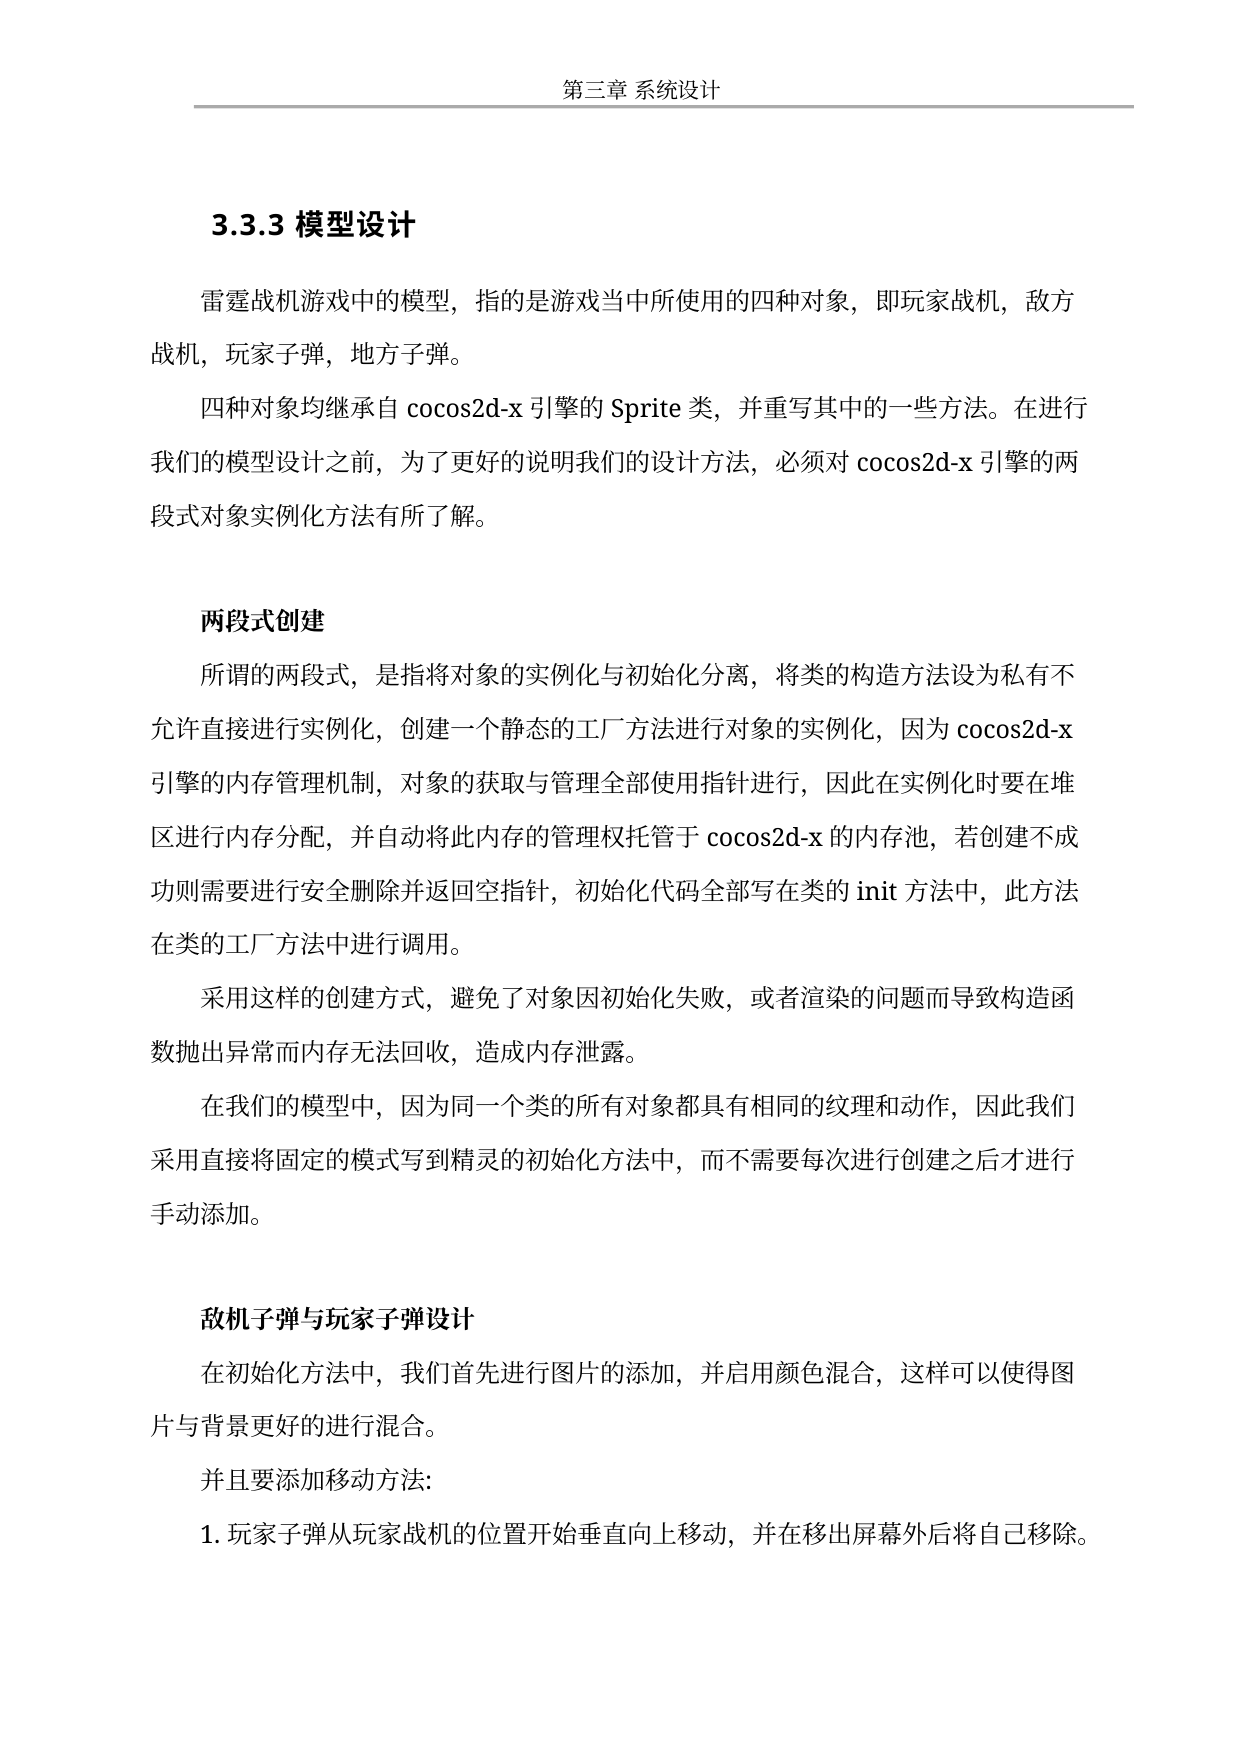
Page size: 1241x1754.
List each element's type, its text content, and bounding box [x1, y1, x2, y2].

text 四种对象均继承自 cocos2d-x 引擎的 Sprite 类，并重写其中的一些方法。在进行我们的模型设计之前，为了更好的说明我们的设计方法，必须对 cocos2d-x 引擎的两段式对象实例化方法有所了解。 [150, 389, 1090, 533]
text 在我们的模型中，因为同一个类的所有对象都具有相同的纹理和动作，因此我们采用直接将固定的模式写到精灵的初始化方法中，而不需要每次进行创建之后才进行手动添加。 [150, 1087, 1090, 1230]
text 所谓的两段式，是指将对象的实例化与初始化分离，将类的构造方法设为私有不允许直接进行实例化，创建一个静态的工厂方法进行对象的实例化，因为 cocos2d-x 引擎的内存管理机制，对象的获取与管理全部使用指针进行，因此在实例化时要在堆区进行内存分配，并自动将此内存的管理权托管于 cocos2d-x 的内存池，若创建不成功则需要进行安全删除并返回空指针，初始化代码全部写在类的 init 方法中，此方法在类的工厂方法中进行调用。 [150, 656, 1090, 961]
subtitle 3.3.3 模型设计 [150, 201, 1090, 243]
text 1. 玩家子弹从玩家战机的位置开始垂直向上移动，并在移出屏幕外后将自己移除。 [150, 1515, 1090, 1551]
text 并且要添加移动方法: [150, 1461, 1090, 1497]
text 在初始化方法中，我们首先进行图片的添加，并启用颜色混合，这样可以使得图片与背景更好的进行混合。 [150, 1353, 1090, 1443]
text 两段式创建 [150, 602, 1090, 638]
text 敌机子弹与玩家子弹设计 [150, 1299, 1090, 1335]
text 雷霆战机游戏中的模型，指的是游戏当中所使用的四种对象，即玩家战机，敌方战机，玩家子弹，地方子弹。 [150, 281, 1090, 371]
text 采用这样的创建方式，避免了对象因初始化失败，或者渲染的问题而导致构造函数抛出异常而内存无法回收，造成内存泄露。 [150, 979, 1090, 1069]
